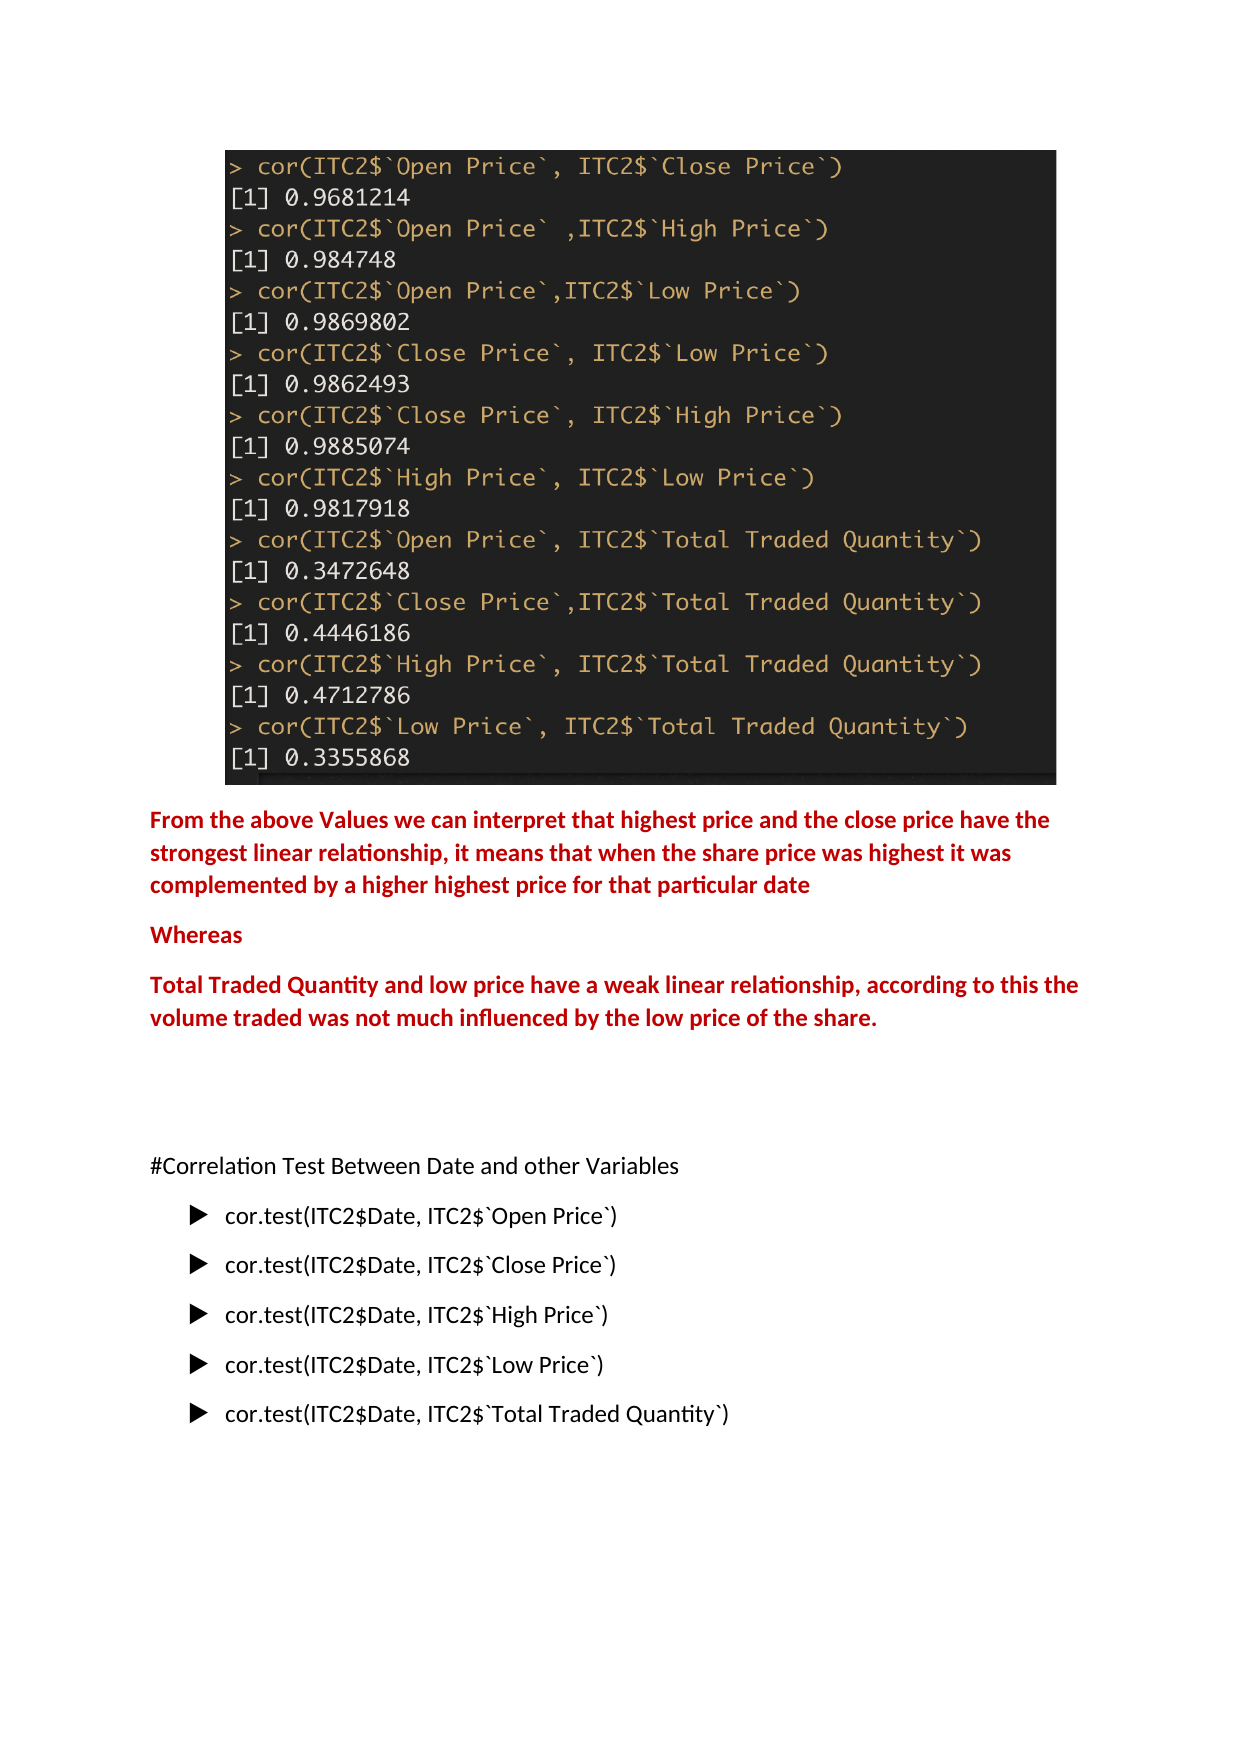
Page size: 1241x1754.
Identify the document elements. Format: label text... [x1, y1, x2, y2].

list cor.test(ITC2$Date, ITC2$`Close Price`) [187, 1249, 1090, 1280]
list cor.test(ITC2$Date, ITC2$`Low Price`) [187, 1349, 1090, 1379]
list cor.test(ITC2$Date, ITC2$`Open Price`) [187, 1200, 1090, 1231]
text #Correlation Test Between Date and other Variables [150, 1150, 1090, 1181]
text From the above Values we can interpret that highest price and the close price have the strongest linear relationship, it means that when the share price was highest it was complemented by a higher highest price for that particular date [150, 804, 1090, 900]
text Total Traded Quantity and low price have a weak linear relationship, according to this the volume traded was not much influenced by the low price of the share. [150, 969, 1090, 1032]
text Whereas [150, 919, 1090, 950]
list cor.test(ITC2$Date, ITC2$`Total Traded Quantity`) [187, 1398, 1090, 1429]
list cor.test(ITC2$Date, ITC2$`High Price`) [187, 1299, 1090, 1330]
picture [225, 150, 1057, 785]
